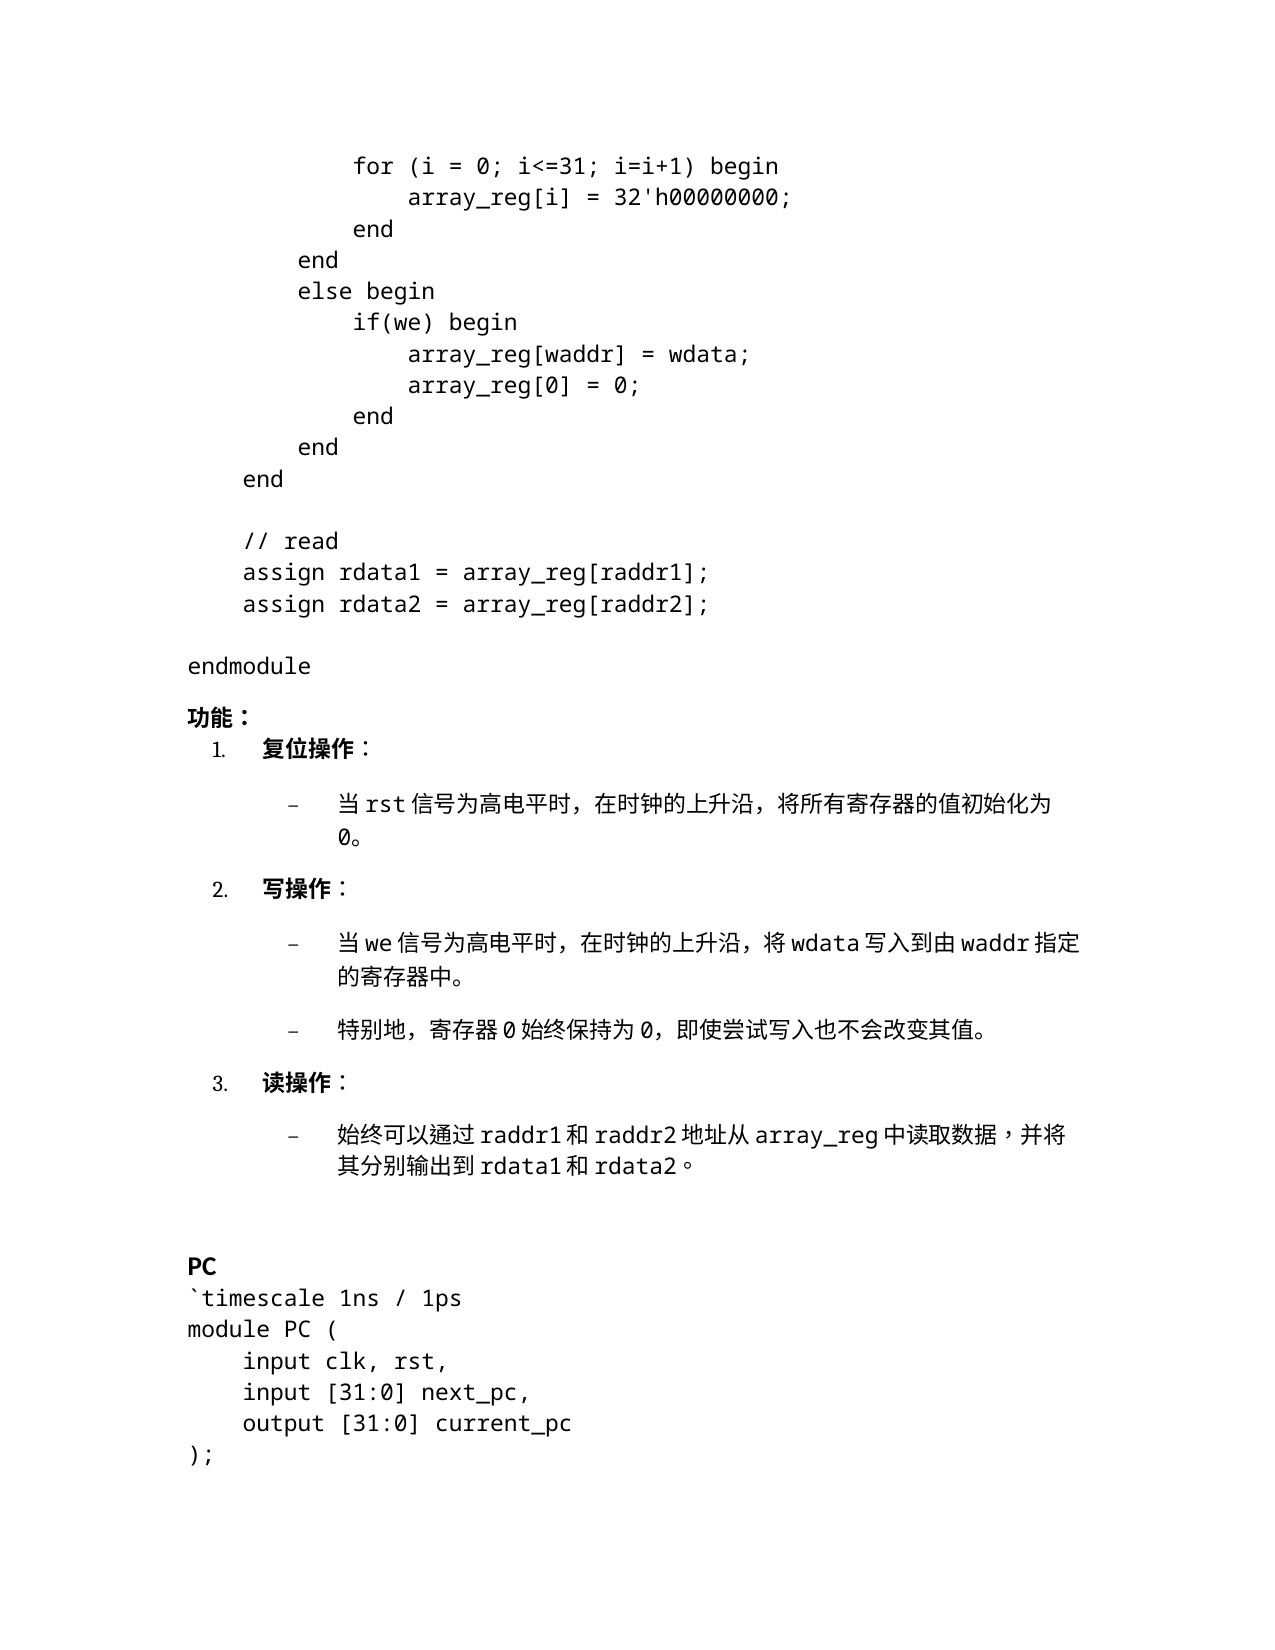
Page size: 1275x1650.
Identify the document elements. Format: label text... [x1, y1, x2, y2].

list 写操作： [212, 873, 1087, 904]
list 当we信号为高电平时，在时钟的上升沿，将wdata写入到由waddr指定的寄存器中。 [287, 925, 1087, 992]
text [187, 1282, 1087, 1470]
subtitle PC [187, 1249, 1087, 1282]
list 复位操作： [212, 733, 1087, 764]
list 读操作： [212, 1067, 1087, 1098]
list 始终可以通过raddr1和raddr2地址从array_reg中读取数据，并将其分别输出到rdata1和rdata2。 [287, 1119, 1087, 1181]
list 当rst信号为高电平时，在时钟的上升沿，将所有寄存器的值初始化为0。 [287, 785, 1087, 852]
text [187, 150, 1087, 681]
subtitle 功能： [187, 702, 1087, 733]
list 特别地，寄存器0始终保持为0，即使尝试写入也不会改变其值。 [287, 1012, 1087, 1046]
